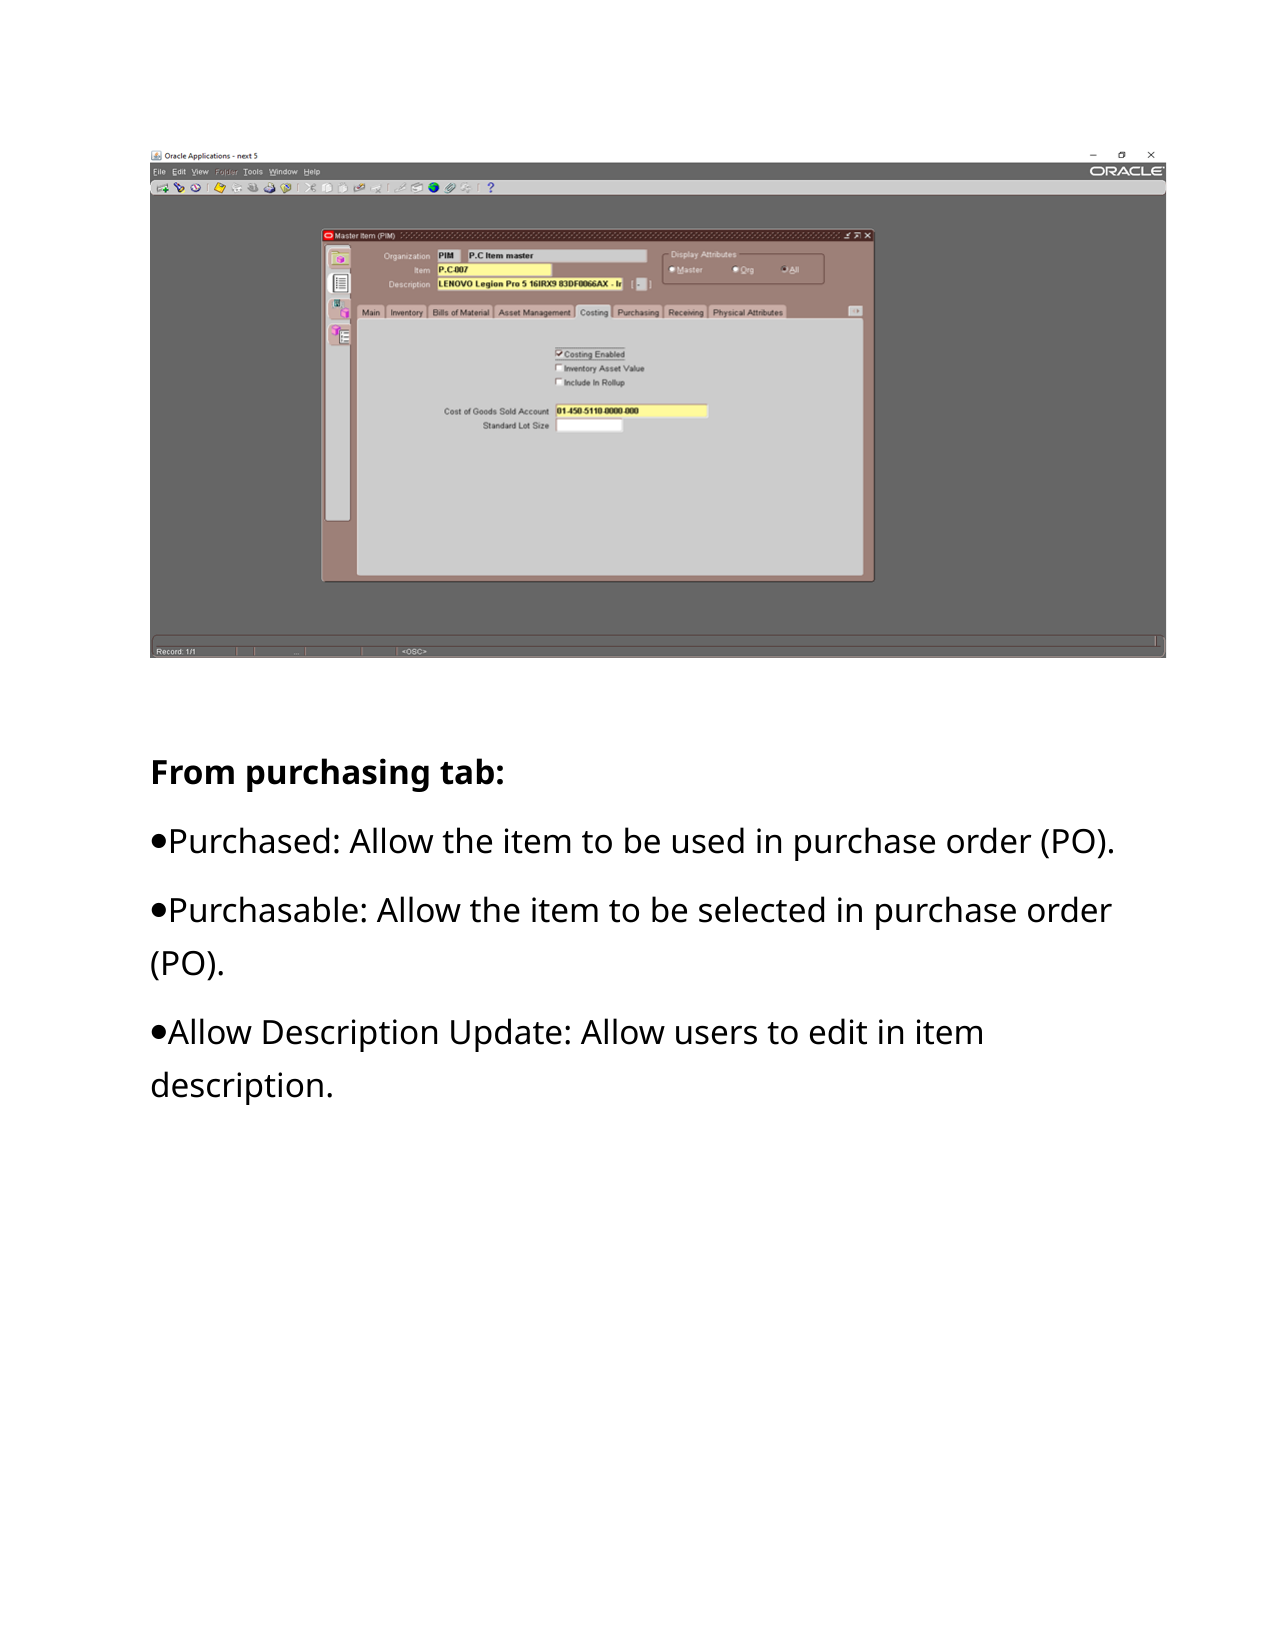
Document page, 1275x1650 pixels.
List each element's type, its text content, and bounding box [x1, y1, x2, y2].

picture [150, 150, 1167, 658]
text ⦁Allow Description Update: Allow users to edit in item description. [150, 1009, 1125, 1107]
text From purchasing tab: [150, 749, 1125, 794]
text ⦁Purchasable: Allow the item to be selected in purchase order (PO). [150, 887, 1125, 985]
text ⦁Purchased: Allow the item to be used in purchase order (PO). [150, 818, 1125, 863]
